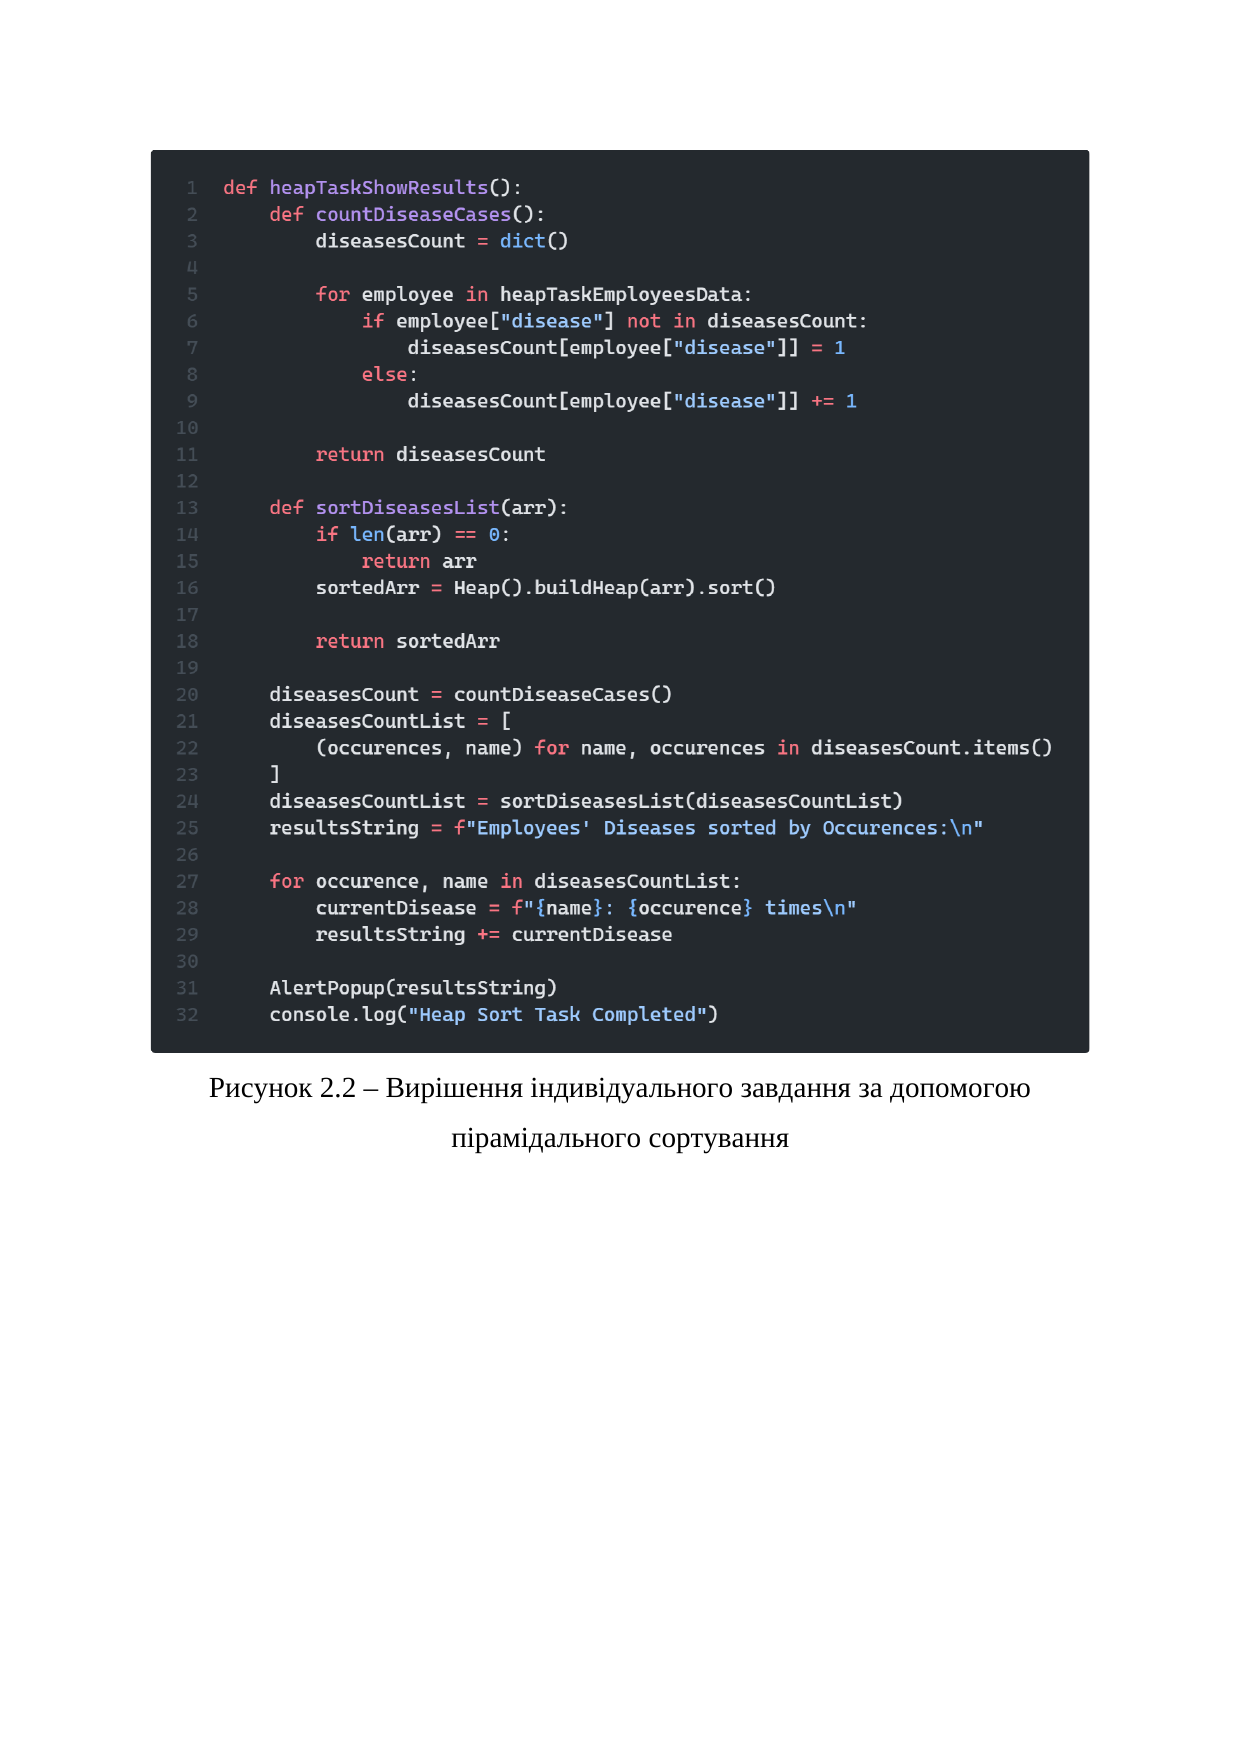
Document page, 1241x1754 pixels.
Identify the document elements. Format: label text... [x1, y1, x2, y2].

text Рисунок 2.2 – Вирішення індивідуального завдання за допомогою пірамідального сортування [150, 1070, 1090, 1154]
picture [150, 150, 1090, 1053]
